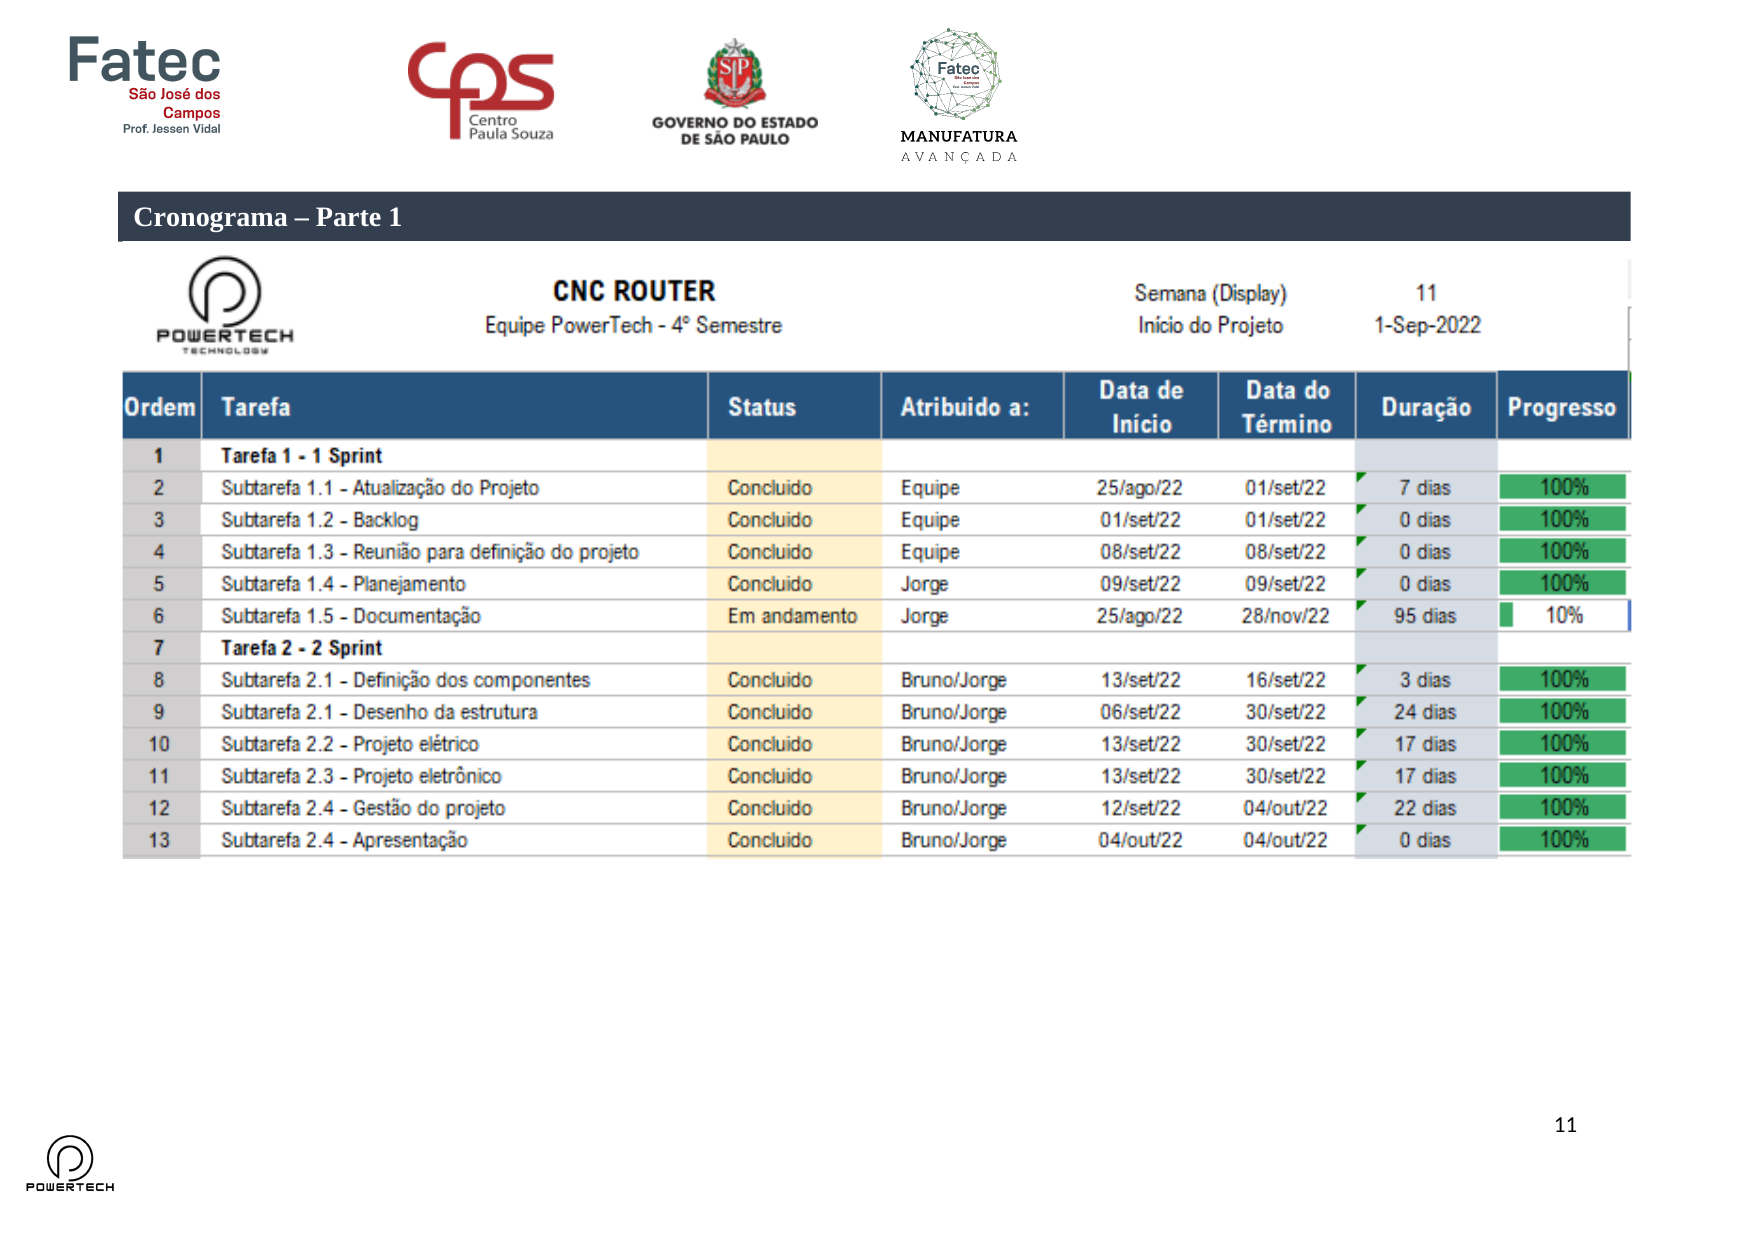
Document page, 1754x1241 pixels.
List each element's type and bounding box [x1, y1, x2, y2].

picture [408, 38, 818, 146]
picture [896, 24, 1022, 168]
picture [23, 1132, 118, 1194]
picture [122, 241, 1632, 859]
picture [44, 36, 245, 133]
